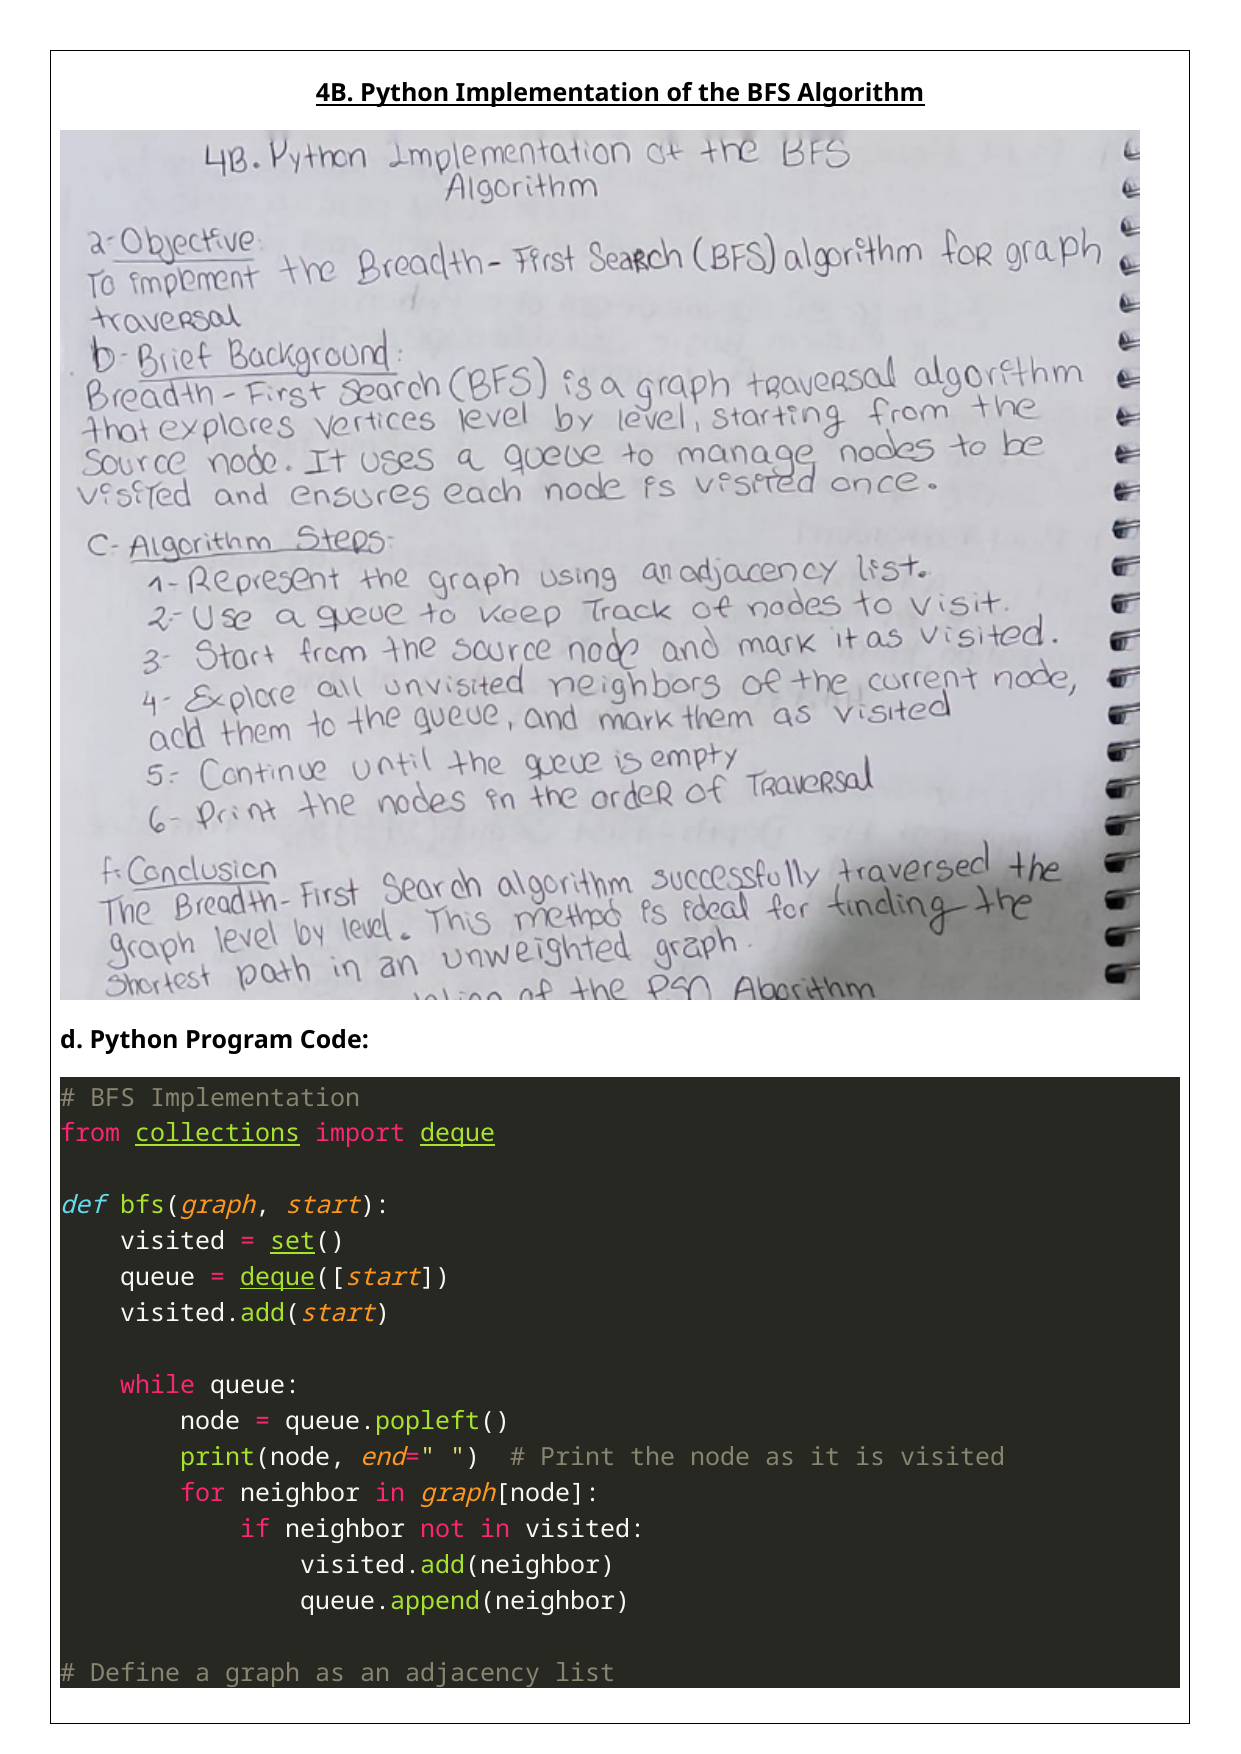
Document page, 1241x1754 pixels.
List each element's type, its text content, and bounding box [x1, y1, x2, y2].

text def bfs(graph, start): [60, 1185, 1180, 1221]
text queue.append(neighbor) [60, 1580, 1180, 1616]
text 4B. Python Implementation of the BFS Algorithm [60, 75, 1180, 109]
text while queue: [60, 1365, 1180, 1401]
text print(node, end=" ") # Print the node as it is visited [60, 1437, 1180, 1473]
text visited.add(neighbor) [60, 1544, 1180, 1580]
text from collections import deque [60, 1113, 1180, 1149]
text queue = deque([start]) [60, 1257, 1180, 1293]
text d. Python Program Code: [60, 1021, 1180, 1056]
text if neighbor not in visited: [60, 1508, 1180, 1544]
text # Define a graph as an adjacency list [60, 1652, 1180, 1688]
text visited = set() [60, 1221, 1180, 1257]
picture [60, 130, 1140, 1000]
text node = queue.popleft() [60, 1401, 1180, 1437]
text for neighbor in graph[node]: [60, 1473, 1180, 1508]
text # BFS Implementation [60, 1077, 1180, 1113]
text visited.add(start) [60, 1293, 1180, 1329]
